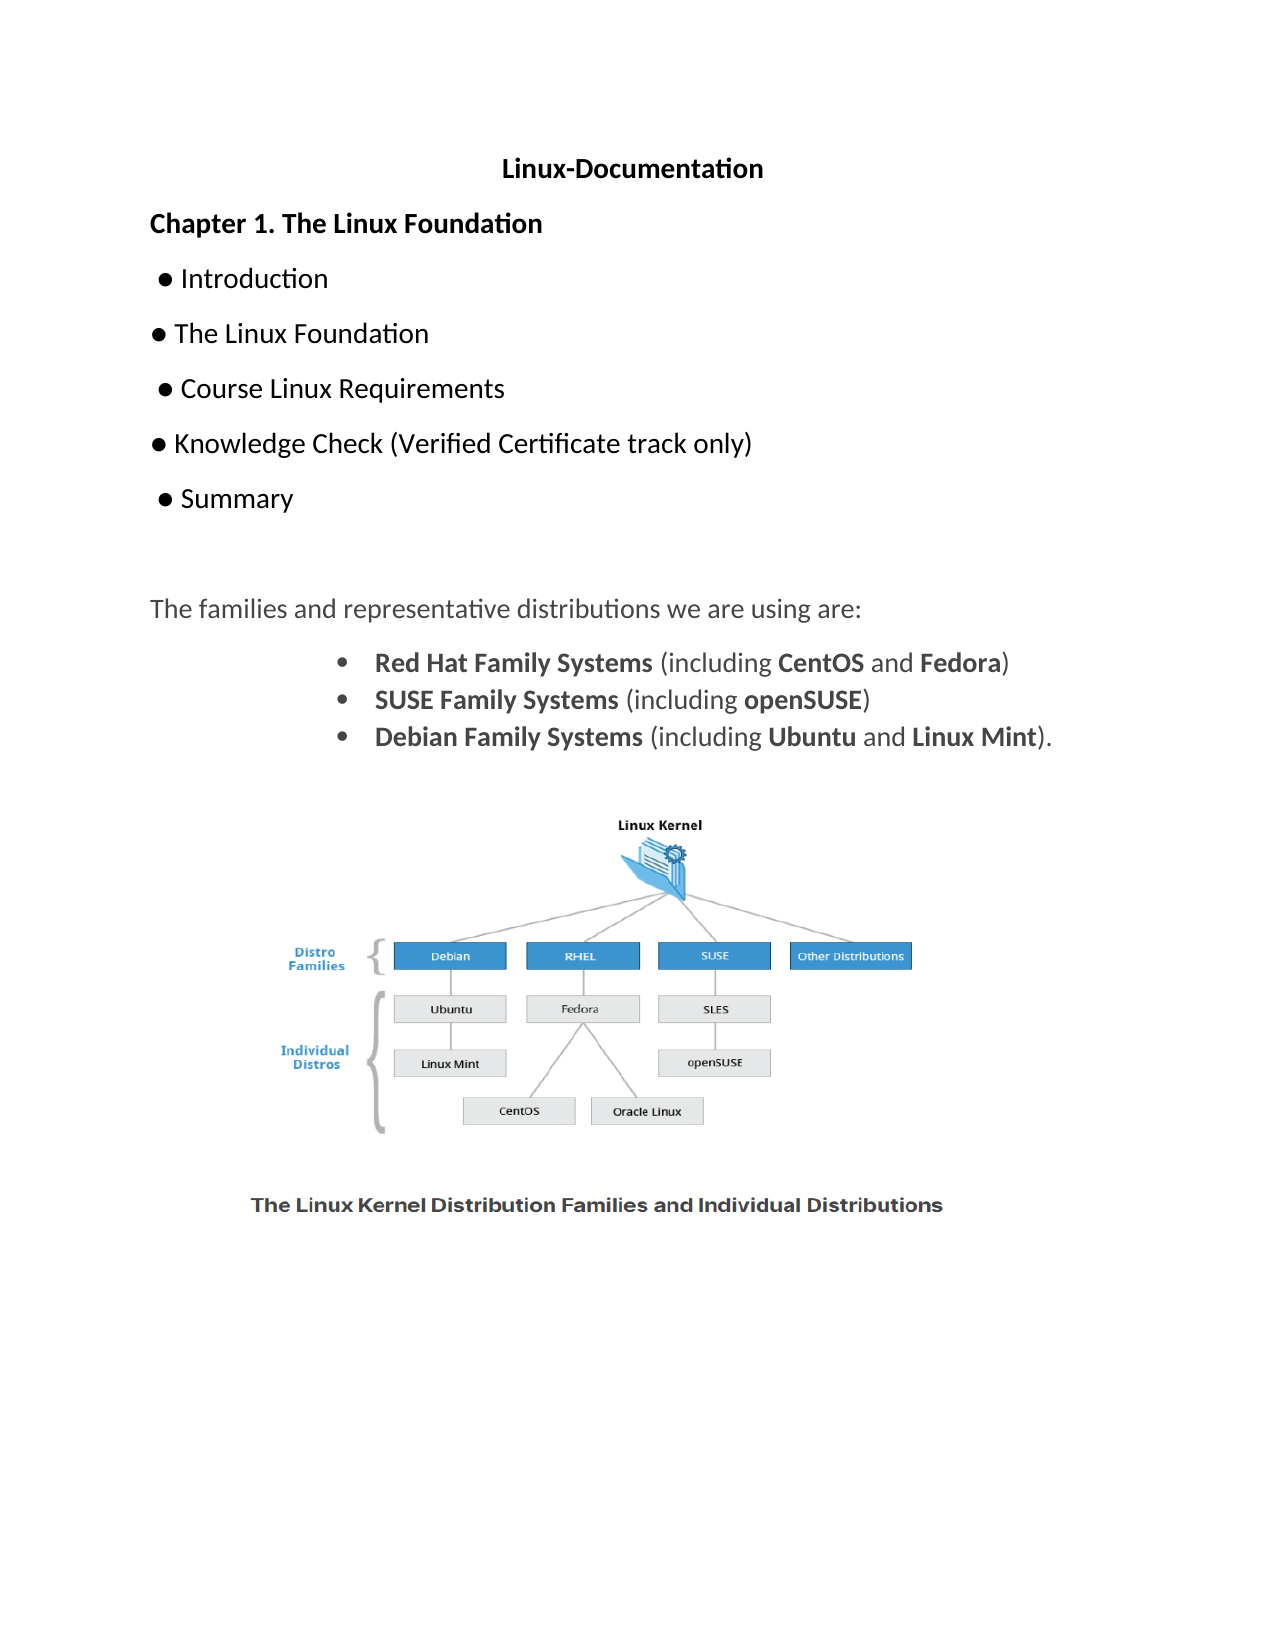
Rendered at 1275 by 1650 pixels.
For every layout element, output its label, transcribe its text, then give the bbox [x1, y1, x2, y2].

text ● Knowledge Check (Verified Certificate track only) [150, 426, 1125, 461]
text Linux-Documentation [150, 150, 1125, 186]
text ● Course Linux Requirements [150, 370, 1125, 406]
text The families and representative distributions we are using are: [150, 591, 1125, 625]
list Debian Family Systems (including Ubuntu and Linux Mint). [337, 719, 1125, 753]
text ● Introduction [150, 260, 1125, 296]
text ● Summary [150, 481, 1125, 516]
list Red Hat Family Systems (including CentOS and Fedora) [337, 644, 1125, 679]
text Chapter 1. The Linux Foundation [150, 205, 1125, 241]
list SUSE Family Systems (including openSUSE) [337, 682, 1125, 716]
text ● The Linux Foundation [150, 315, 1125, 351]
